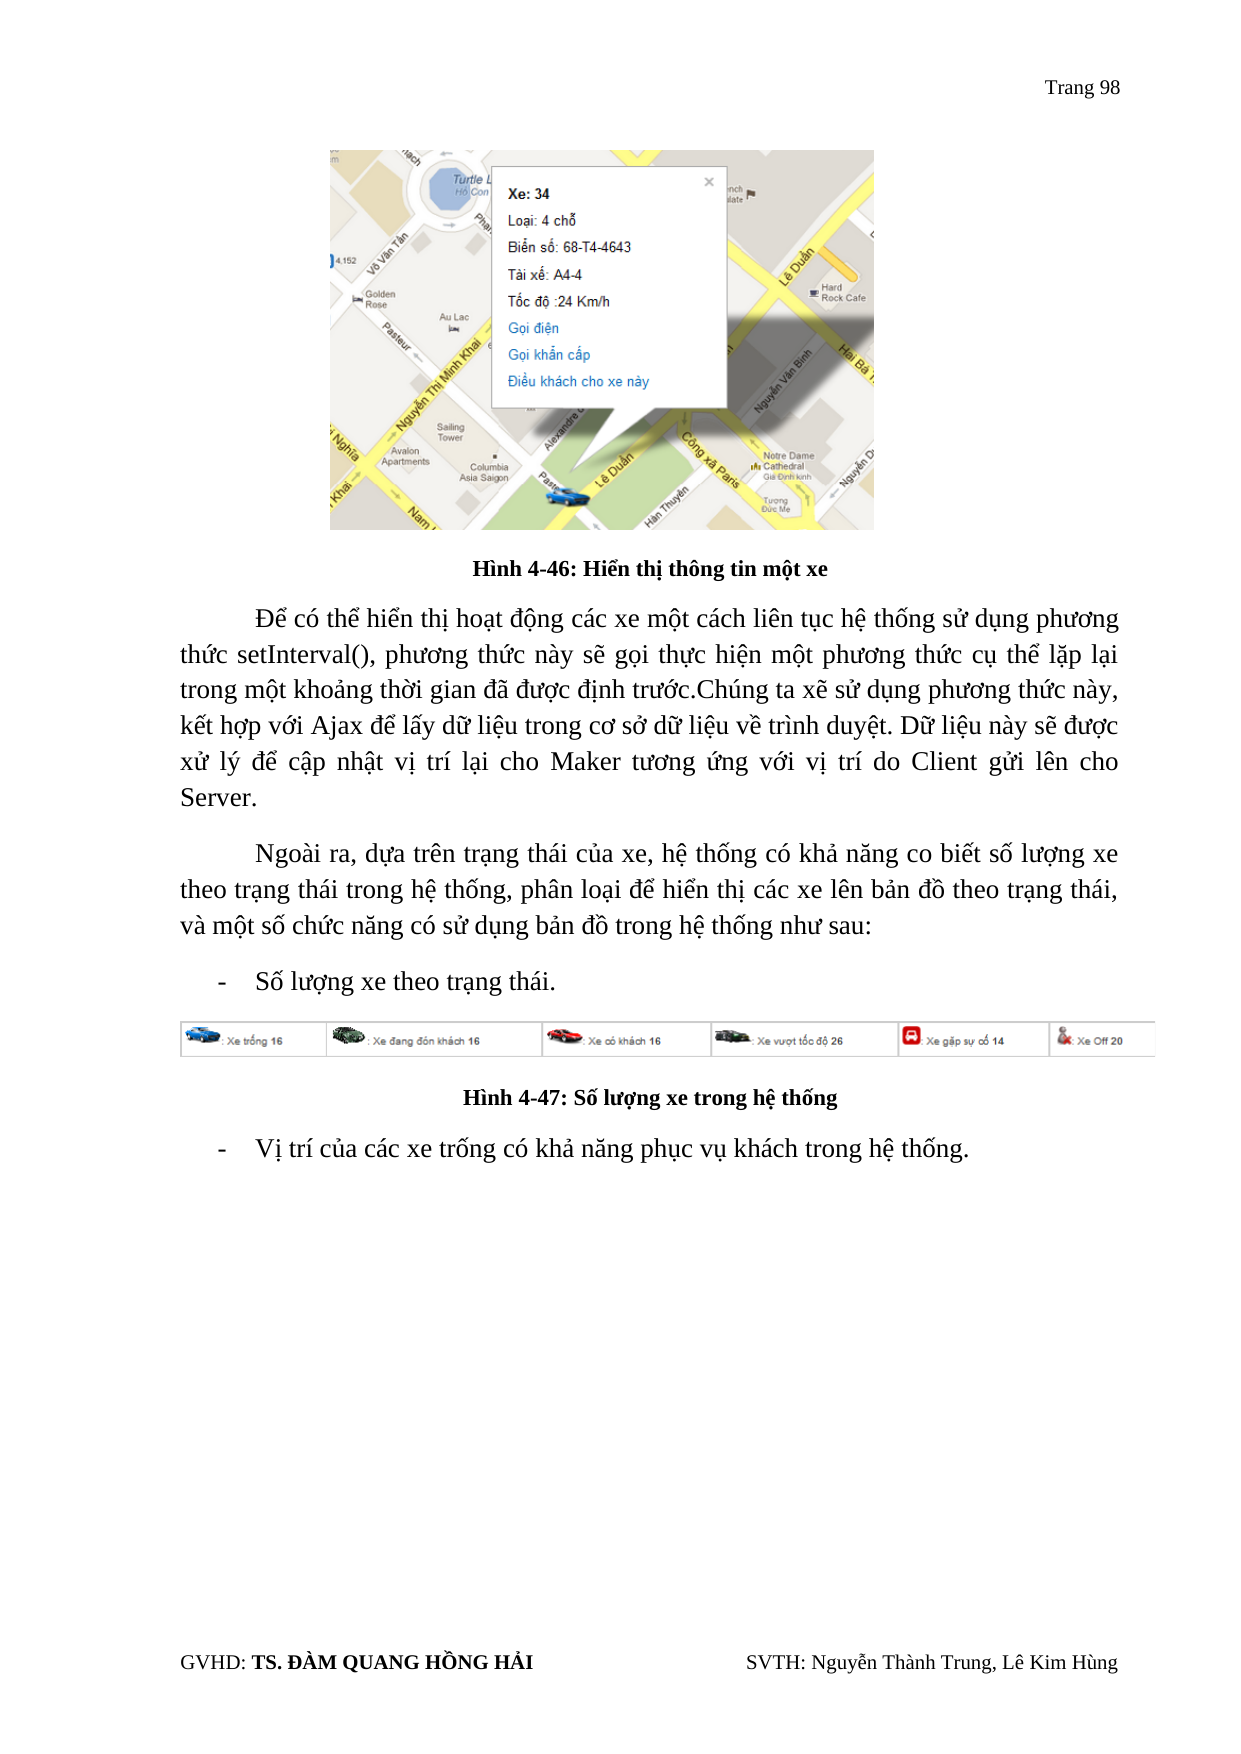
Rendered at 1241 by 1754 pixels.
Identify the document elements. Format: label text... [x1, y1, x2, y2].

list Số lượng xe theo trạng thái. [217, 965, 1120, 996]
text Để có thể hiển thị hoạt động các xe một cách liên tục hệ thống sử dụng phương thức setInterval(), phương thức này sẽ gọi thực hiện một phương thức cụ thể lặp lại trong một khoảng thời gian đã được định trước.Chúng ta xẽ sử dụng phương thức này, kết hợp với Ajax để lấy dữ liệu trong cơ sở dữ liệu về trình duyệt. Dữ liệu này sẽ được xử lý để cập nhật vị trí lại cho Maker tương ứng với vị trí do Client gửi lên cho Server. [180, 602, 1120, 812]
list Vị trí của các xe trống có khả năng phục vụ khách trong hệ thống. [217, 1132, 1120, 1163]
picture [330, 150, 874, 530]
text Ngoài ra, dựa trên trạng thái của xe, hệ thống có khả năng co biết số lượng xe theo trạng thái trong hệ thống, phân loại để hiển thị các xe lên bản đồ theo trạng thái, và một số chức năng có sử dụng bản đồ trong hệ thống như sau: [180, 837, 1120, 940]
picture [180, 1021, 1155, 1059]
